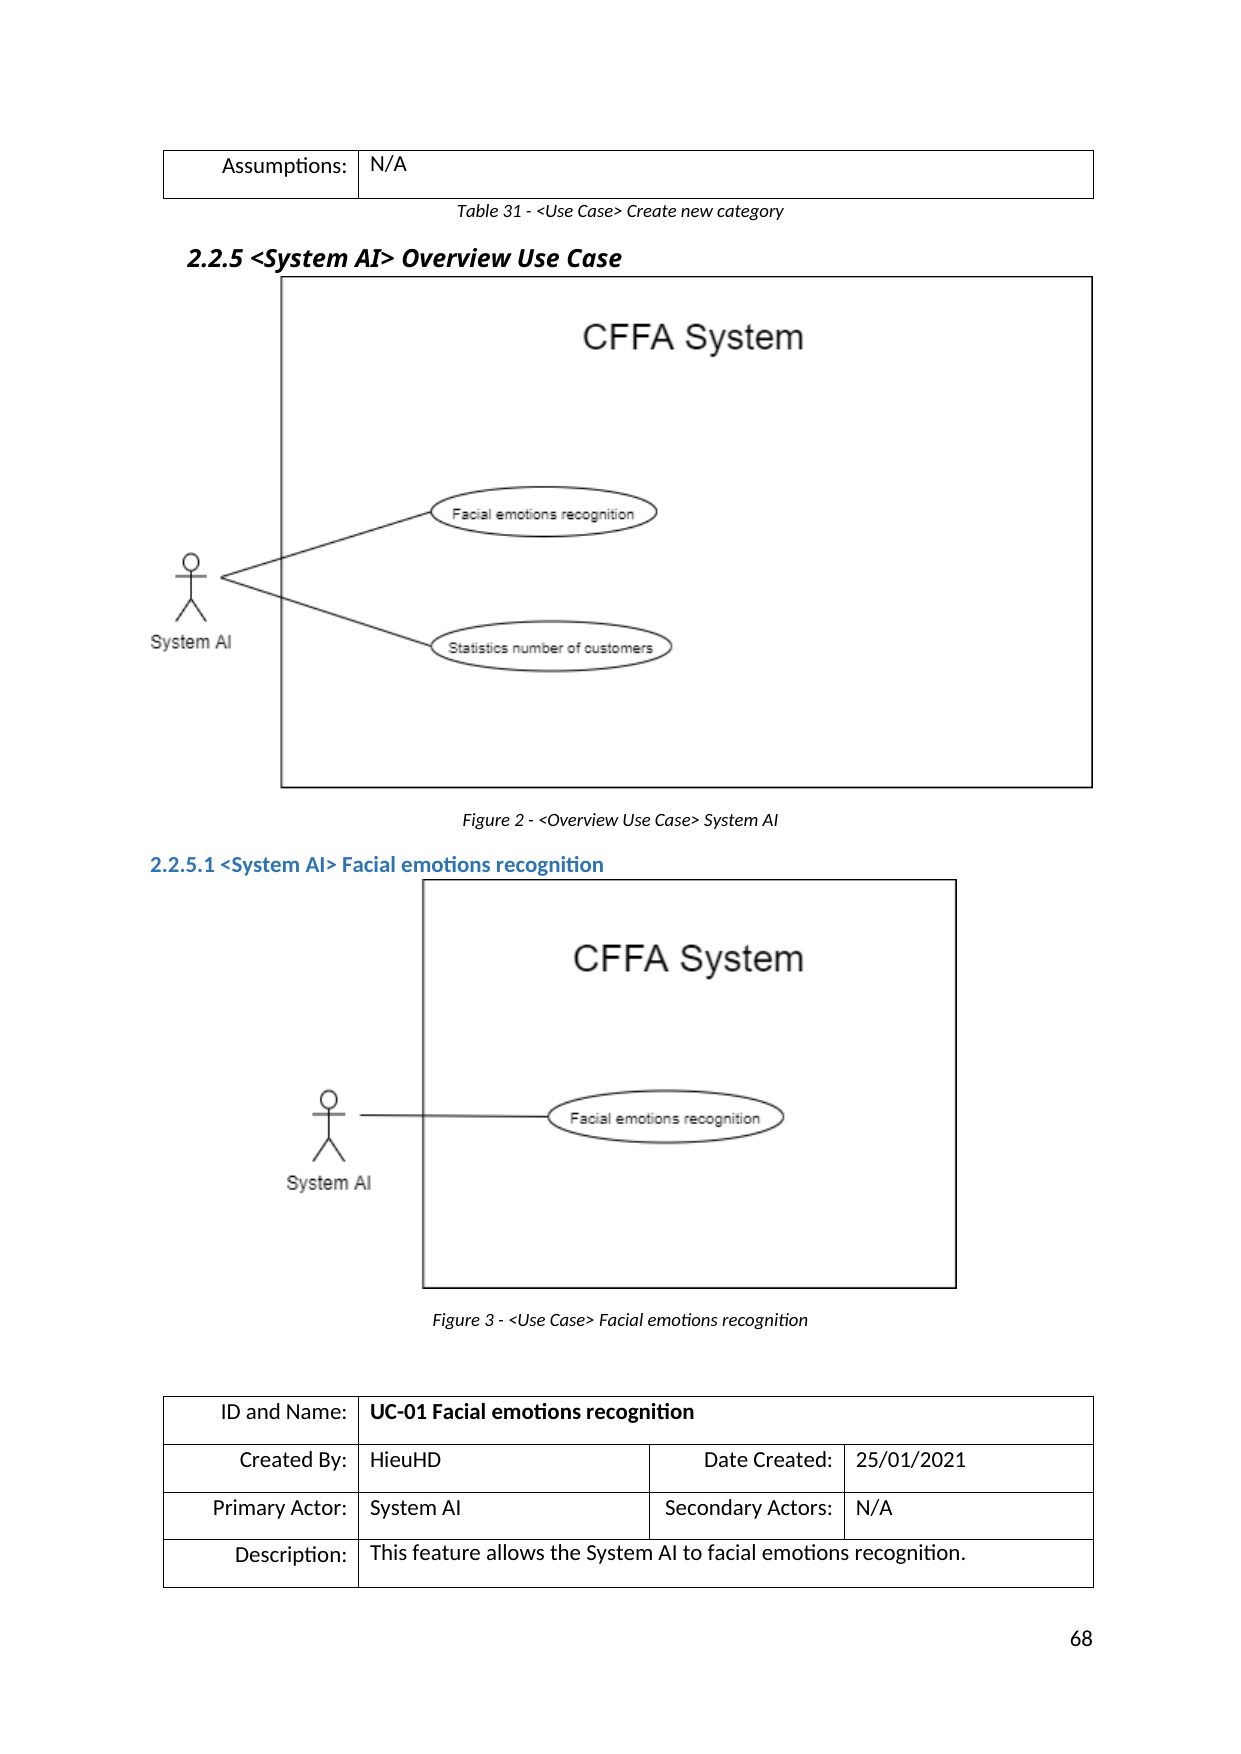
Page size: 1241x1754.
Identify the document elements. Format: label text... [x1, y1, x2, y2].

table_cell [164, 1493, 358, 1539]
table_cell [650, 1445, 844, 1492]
subtitle 2.2.5.1 <System AI> Facial emotions recognition [150, 850, 1093, 878]
text Figure 2 - <Overview Use Case> System AI [150, 808, 1093, 831]
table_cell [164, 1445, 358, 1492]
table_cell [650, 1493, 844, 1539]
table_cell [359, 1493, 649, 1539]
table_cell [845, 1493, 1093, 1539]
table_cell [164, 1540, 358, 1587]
picture [286, 879, 957, 1289]
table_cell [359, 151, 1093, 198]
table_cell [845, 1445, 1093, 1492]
picture [150, 276, 1093, 790]
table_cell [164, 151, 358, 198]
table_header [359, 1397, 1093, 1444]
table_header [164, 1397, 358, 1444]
subtitle 2.2.5 <System AI> Overview Use Case [150, 240, 1093, 274]
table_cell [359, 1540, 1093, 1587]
text Table 31 - <Use Case> Create new category [150, 199, 1093, 222]
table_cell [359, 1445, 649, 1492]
text Figure 3 - <Use Case> Facial emotions recognition [150, 1308, 1093, 1331]
